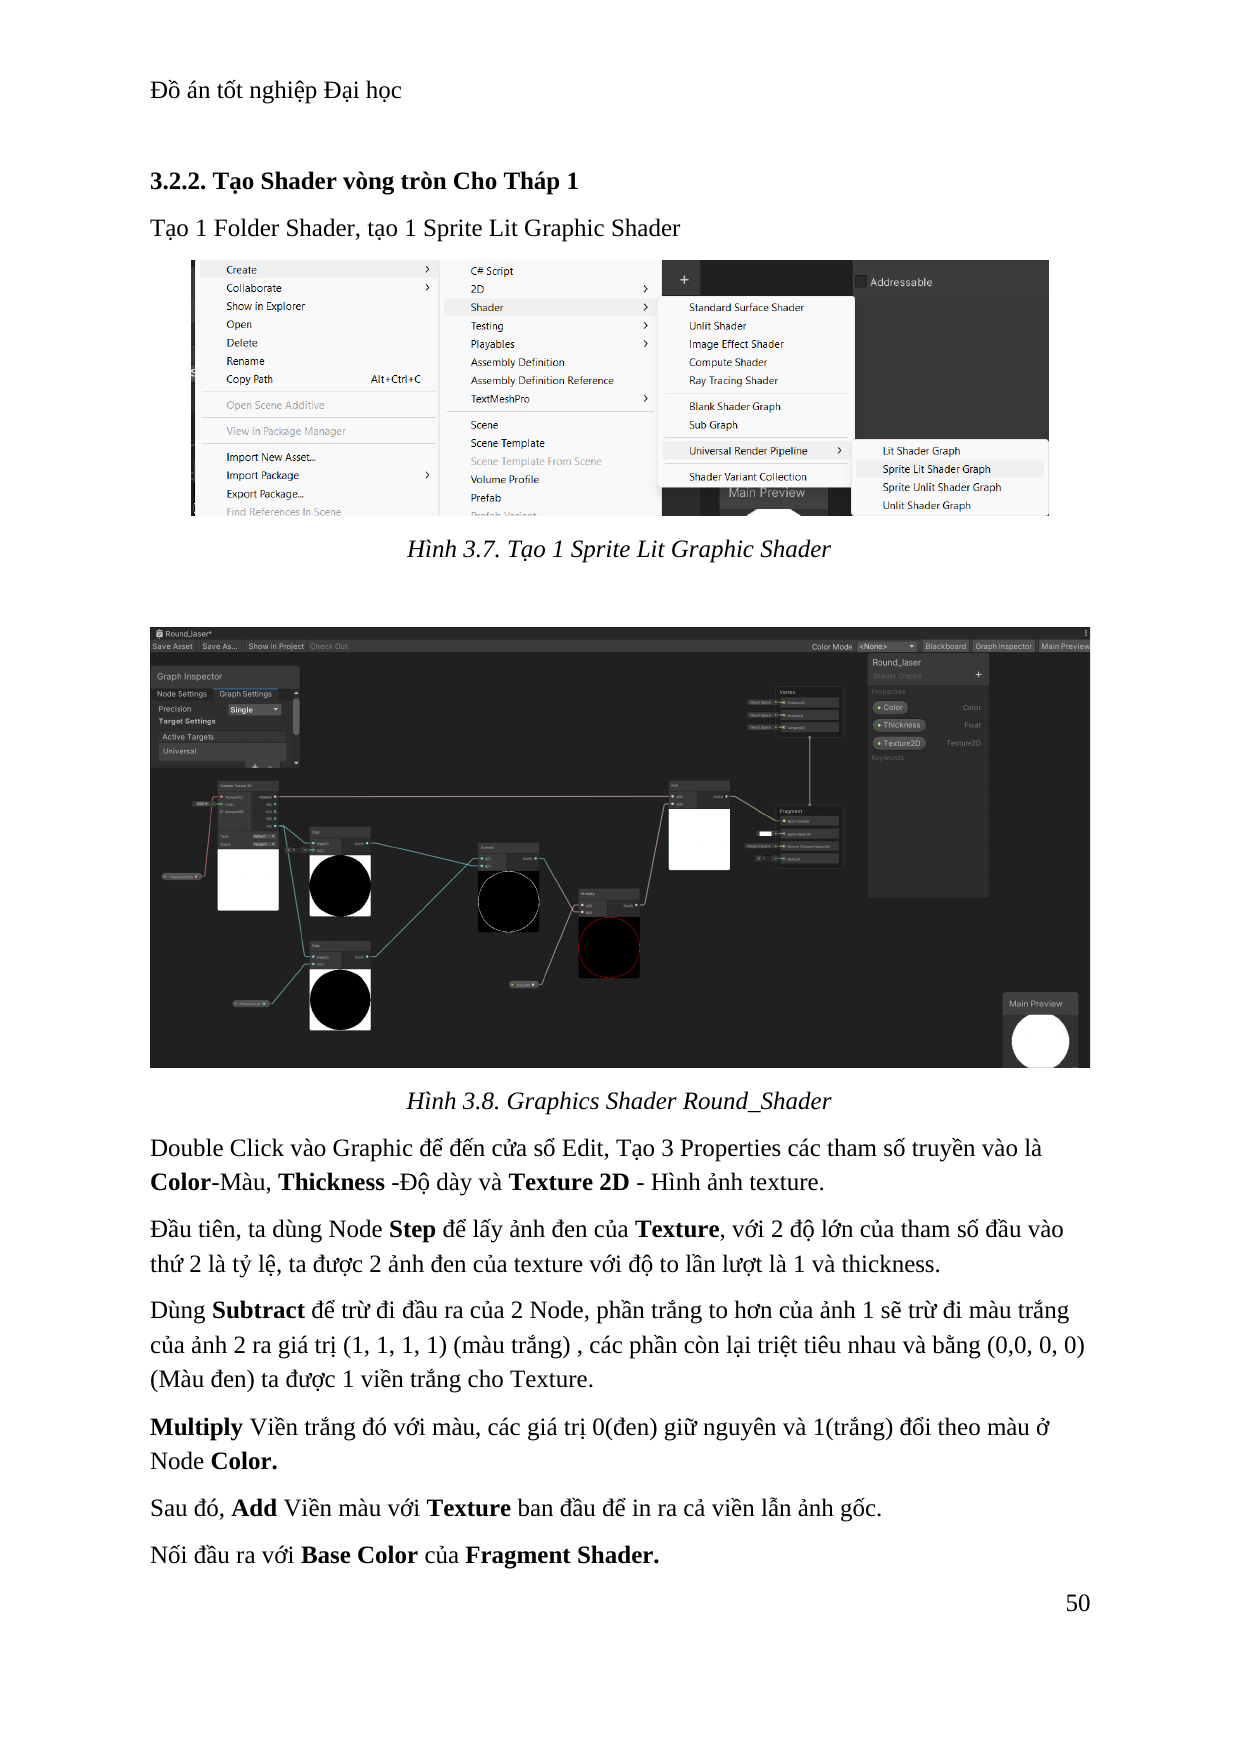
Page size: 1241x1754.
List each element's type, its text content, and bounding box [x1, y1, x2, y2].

subtitle 3.2.2. Tạo Shader vòng tròn Cho Tháp 1 [150, 166, 1090, 195]
text Dùng Subtract để trừ đi đầu ra của 2 Node, phần trắng to hơn của ảnh 1 sẽ trừ đi màu trắng của ảnh 2 ra giá trị (1, 1, 1, 1) (màu trắng) , các phần còn lại triệt tiêu nhau và bằng (0,0, 0, 0) (Màu đen) ta được 1 viền trắng cho Texture. [150, 1296, 1090, 1393]
text Nối đầu ra với Base Color của Fragment Shader. [150, 1540, 1090, 1569]
subtitle Hình 3.7. Tạo 1 Sprite Lit Graphic Shader [150, 534, 1090, 563]
text Multiply Viền trắng đó với màu, các giá trị 0(đen) giữ nguyên và 1(trắng) đổi theo màu ở Node Color. [150, 1412, 1090, 1475]
subtitle Hình 3.8. Graphics Shader Round_Shader [150, 1086, 1090, 1114]
picture [191, 260, 1049, 516]
picture [150, 627, 1091, 1068]
text Đầu tiên, ta dùng Node Step để lấy ảnh đen của Texture, với 2 độ lớn của tham số đầu vào thứ 2 là tỷ lệ, ta được 2 ảnh đen của texture với độ to lần lượt là 1 và thickness. [150, 1214, 1090, 1277]
text Double Click vào Graphic để đến cửa sổ Edit, Tạo 3 Properties các tham số truyền vào là Color-Màu, Thickness -Độ dày và Texture 2D - Hình ảnh texture. [150, 1133, 1090, 1196]
text Tạo 1 Folder Shader, tạo 1 Sprite Lit Graphic Shader [150, 213, 1090, 242]
text Sau đó, Add Viền màu với Texture ban đầu để in ra cả viền lẫn ảnh gốc. [150, 1493, 1090, 1522]
